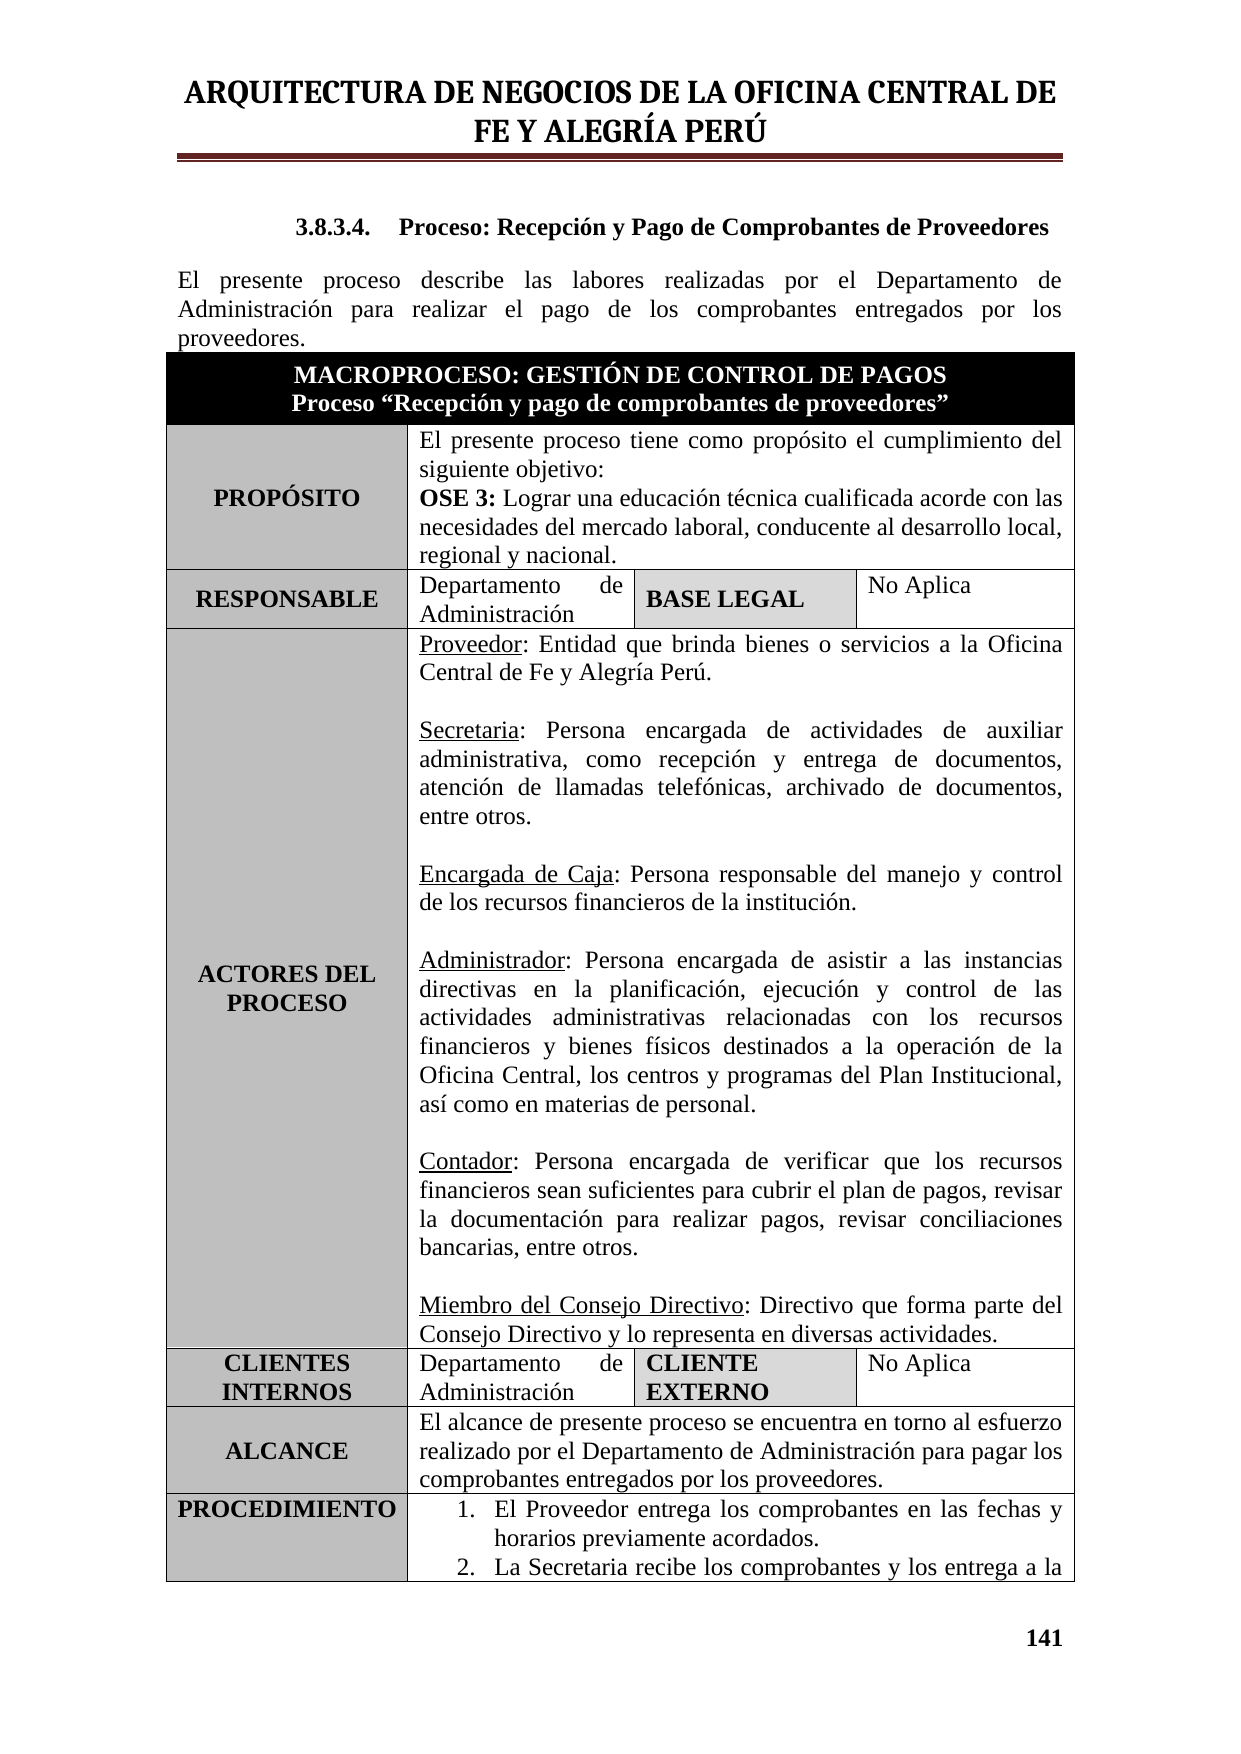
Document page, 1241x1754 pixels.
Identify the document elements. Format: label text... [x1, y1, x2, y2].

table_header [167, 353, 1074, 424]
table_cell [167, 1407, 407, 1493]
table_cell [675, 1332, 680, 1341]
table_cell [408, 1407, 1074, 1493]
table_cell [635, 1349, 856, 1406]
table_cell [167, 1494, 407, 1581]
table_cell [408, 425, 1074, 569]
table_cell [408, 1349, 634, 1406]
text El presente proceso describe las labores realizadas por el Departamento de Administración para realizar el pago de los comprobantes entregados por los proveedores. [177, 265, 1063, 352]
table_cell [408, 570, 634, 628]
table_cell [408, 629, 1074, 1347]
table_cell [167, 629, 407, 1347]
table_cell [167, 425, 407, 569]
subtitle Proceso: Recepción y Pago de Comprobantes de Proveedores [295, 212, 1063, 240]
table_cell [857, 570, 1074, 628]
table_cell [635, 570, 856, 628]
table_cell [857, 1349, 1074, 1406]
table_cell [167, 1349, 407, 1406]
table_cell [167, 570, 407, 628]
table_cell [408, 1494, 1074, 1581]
